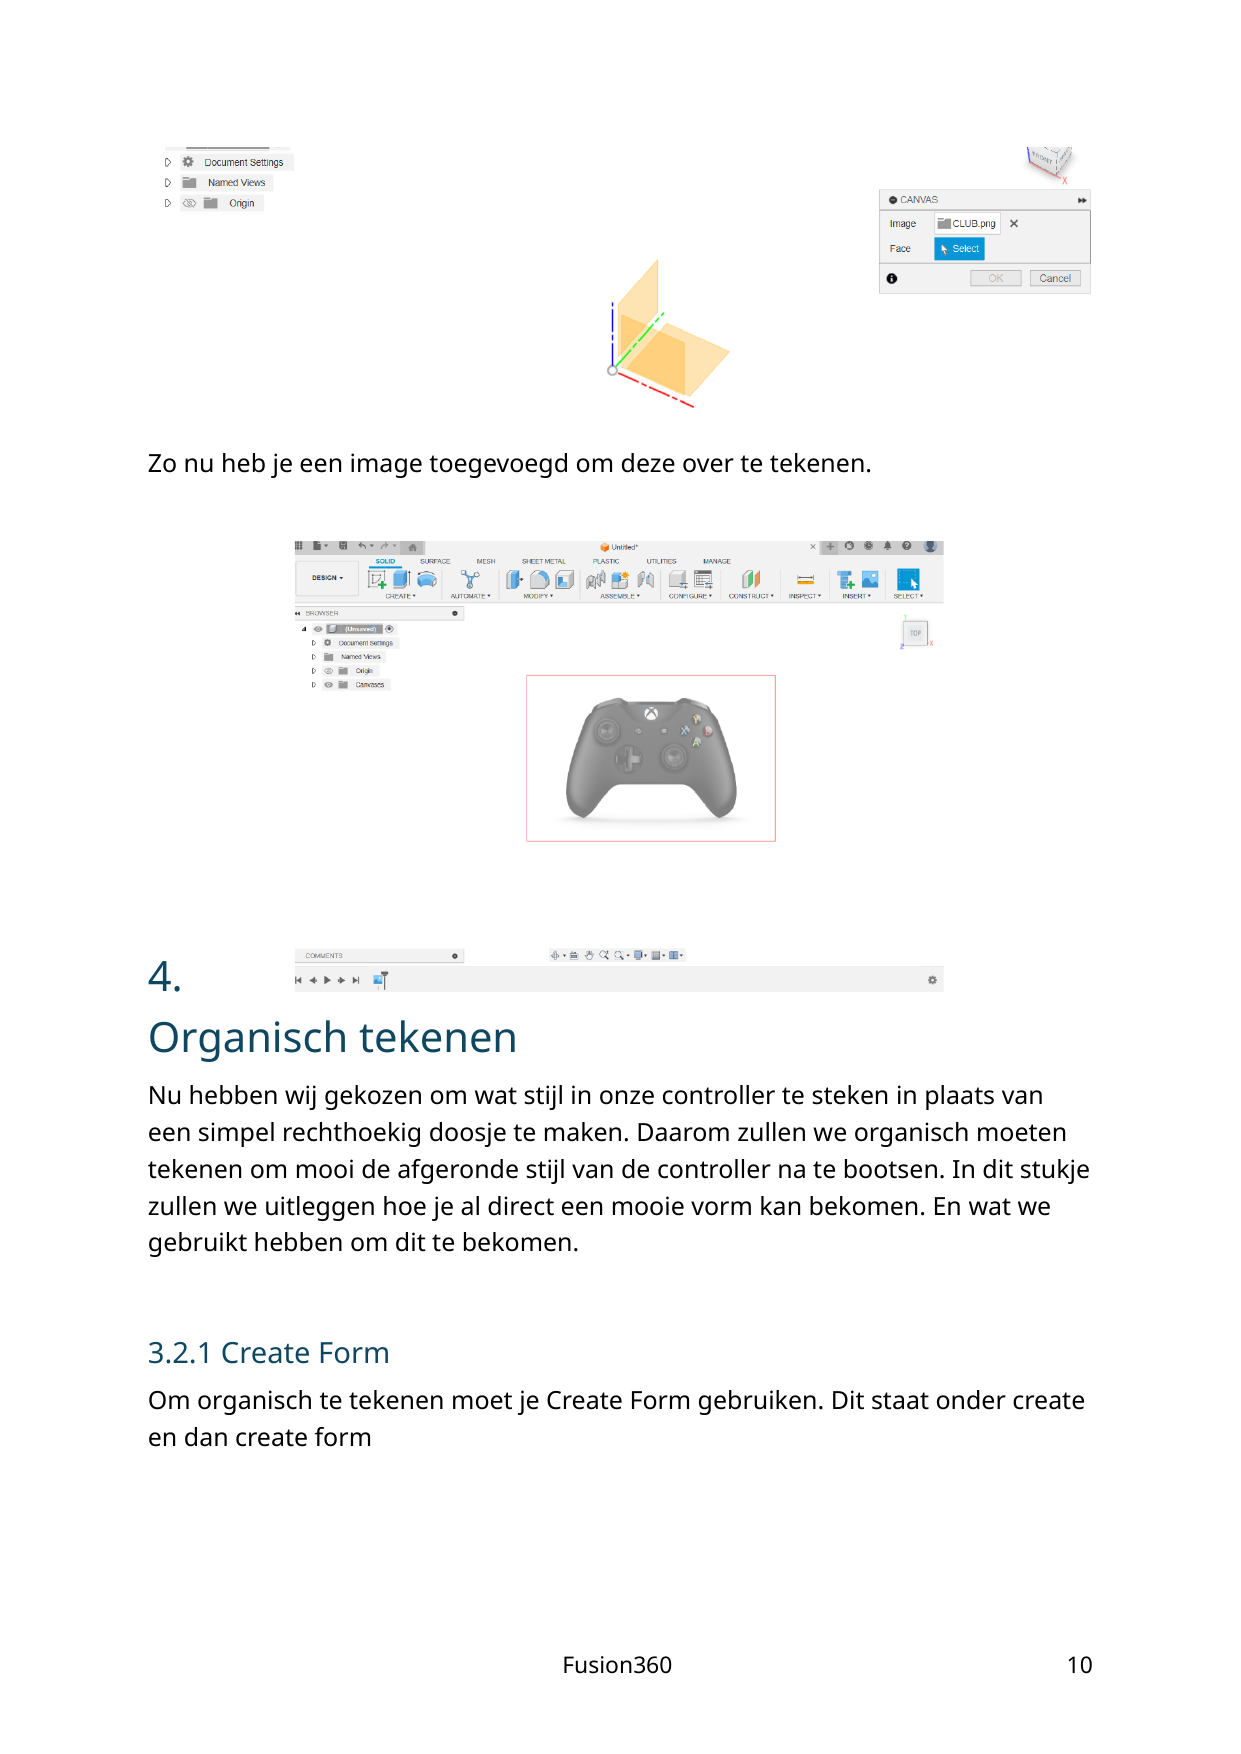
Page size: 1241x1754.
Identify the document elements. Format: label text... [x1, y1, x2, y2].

subtitle 4. Organisch tekenen [148, 947, 1093, 1065]
text Om organisch te tekenen moet je Create Form gebruiken. Dit staat onder create en dan create form [148, 1383, 1093, 1454]
text Nu hebben wij gekozen om wat stijl in onze controller te steken in plaats van een simpel rechthoekig doosje te maken. Daarom zullen we organisch moeten tekenen om mooi de afgeronde stijl van de controller na te bootsen. In dit stukje zullen we uitleggen hoe je al direct een mooie vorm kan bekomen. En wat we gebruikt hebben om dit te bekomen. [148, 1078, 1093, 1259]
subtitle 3.2.1 Create Form [148, 1332, 1093, 1372]
picture [294, 541, 944, 992]
picture [147, 147, 1093, 427]
text Zo nu heb je een image toegevoegd om deze over te tekenen. [148, 445, 1093, 479]
